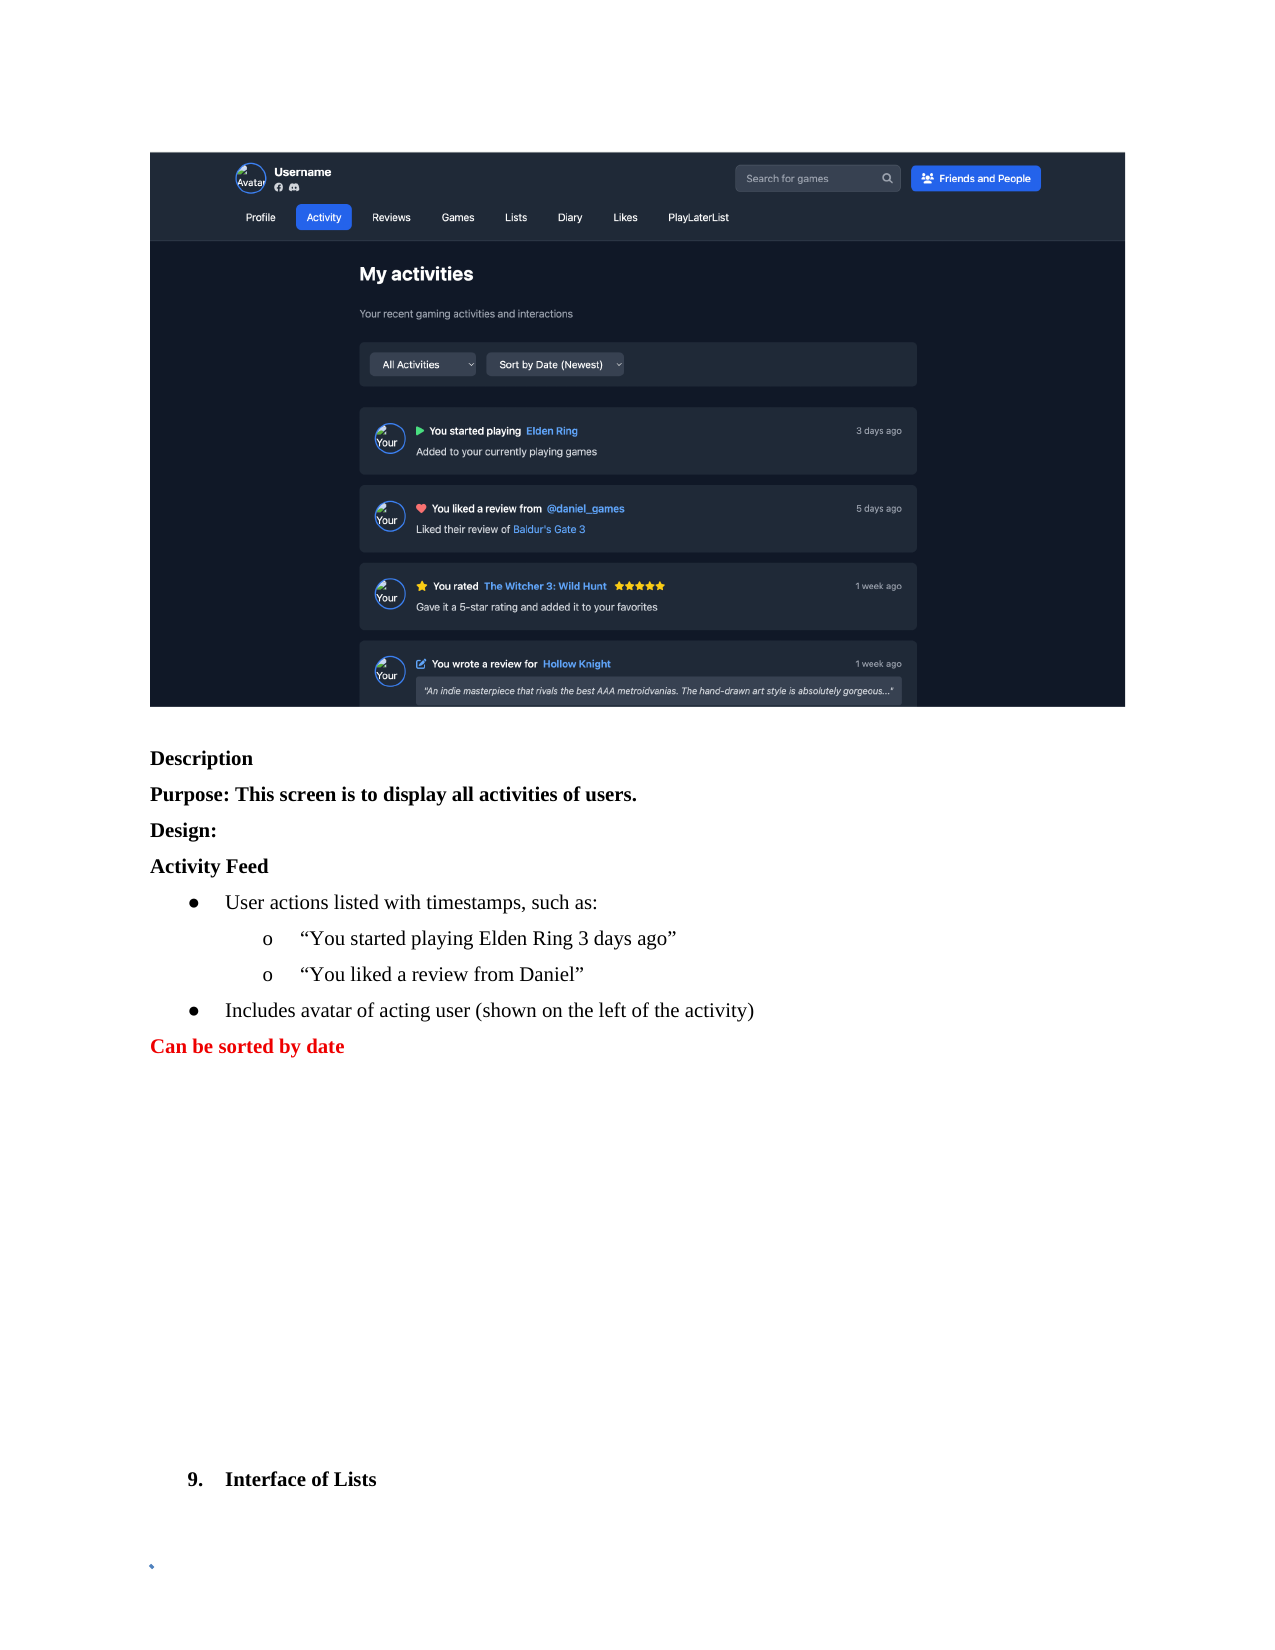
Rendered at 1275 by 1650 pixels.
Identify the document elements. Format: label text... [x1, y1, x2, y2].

text Purpose: This screen is to display all activities of users. [150, 782, 1125, 806]
picture [150, 150, 1125, 707]
list “You started playing Elden Ring 3 days ago” [262, 926, 1125, 950]
list Includes avatar of acting user (shown on the left of the activity) [187, 998, 1125, 1022]
text Description [150, 746, 1125, 770]
list User actions listed with timestamps, such as: [187, 890, 1125, 914]
subtitle Interface of Lists [187, 1467, 1125, 1491]
text Design: [150, 818, 1125, 842]
text Activity Feed [150, 854, 1125, 878]
list “You liked a review from Daniel” [262, 962, 1125, 986]
text Can be sorted by date [150, 1034, 1125, 1058]
